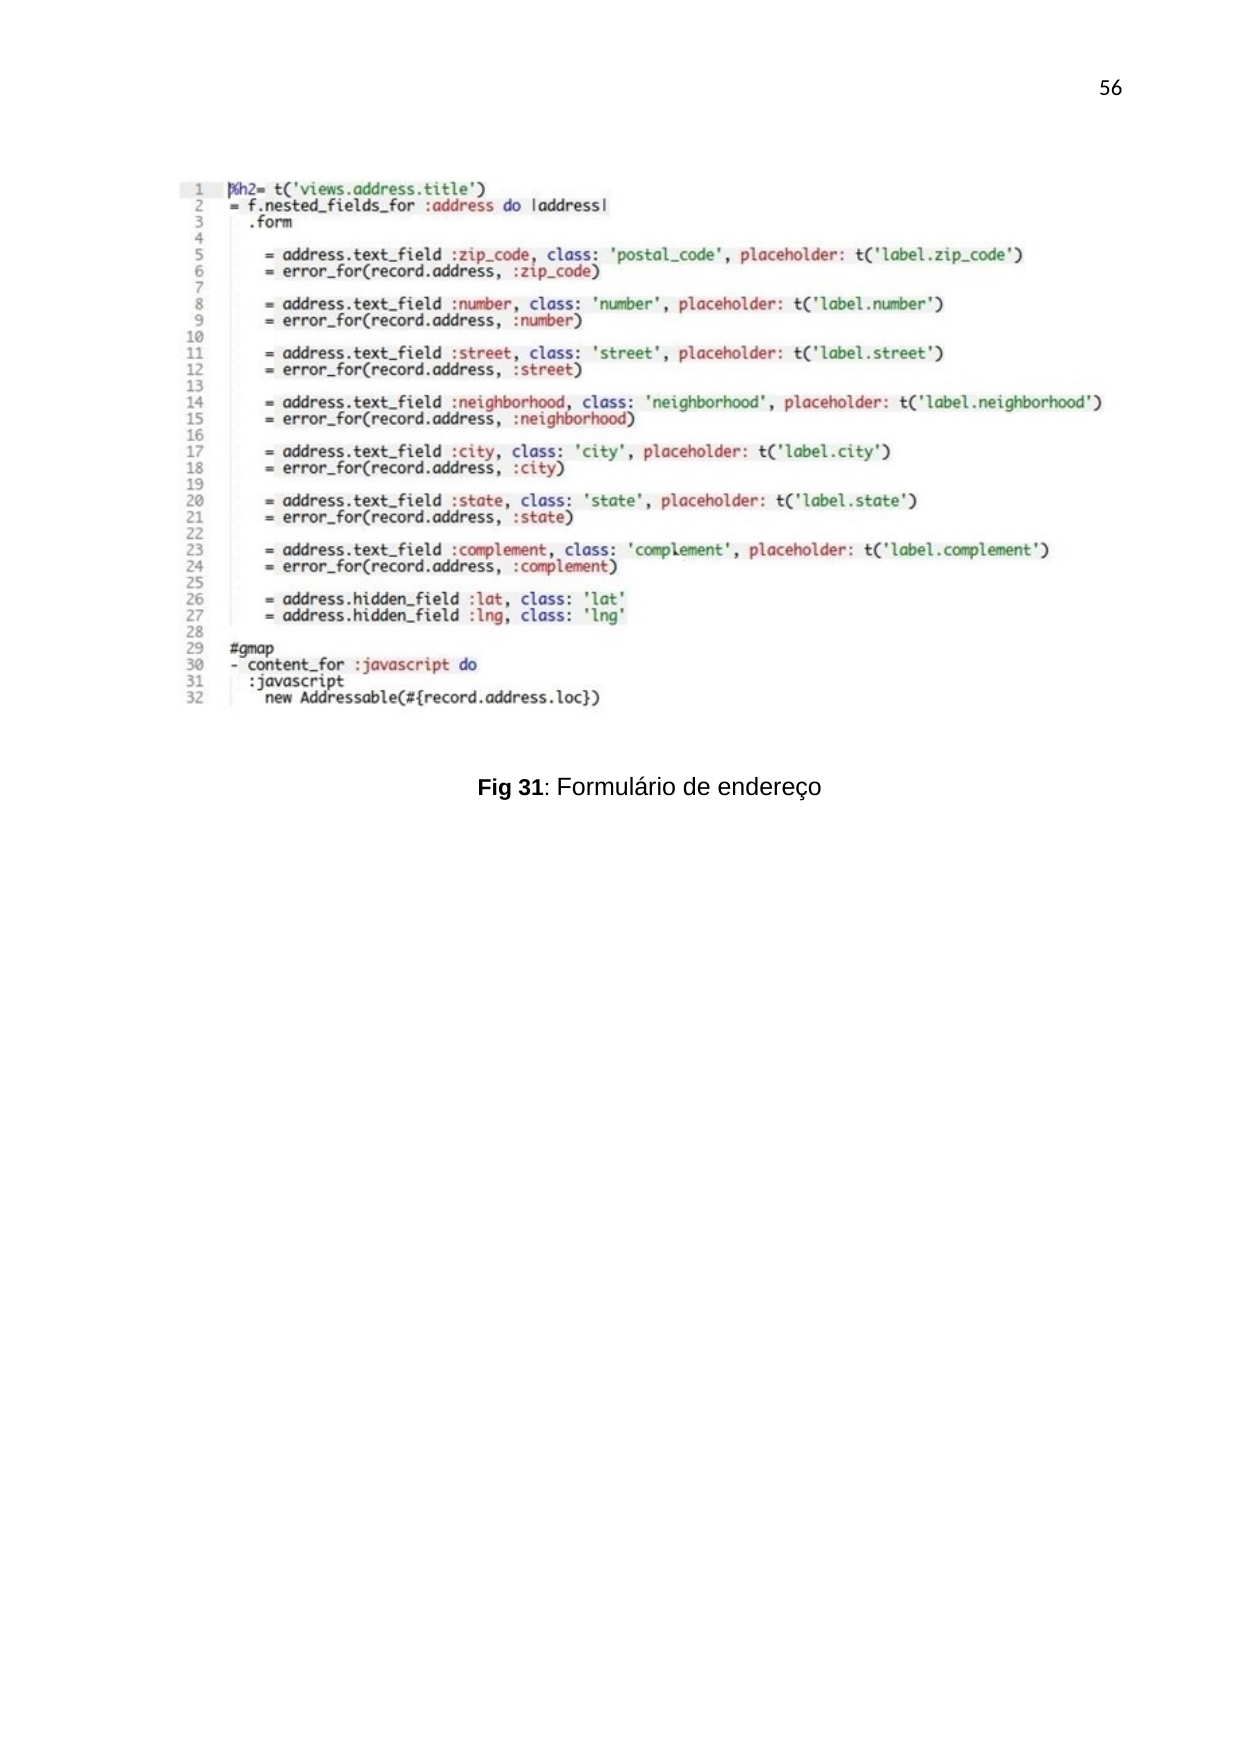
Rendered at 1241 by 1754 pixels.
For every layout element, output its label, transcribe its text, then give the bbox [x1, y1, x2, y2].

text Fig 31: Formulário de endereço [177, 772, 1122, 801]
picture [177, 177, 1121, 720]
